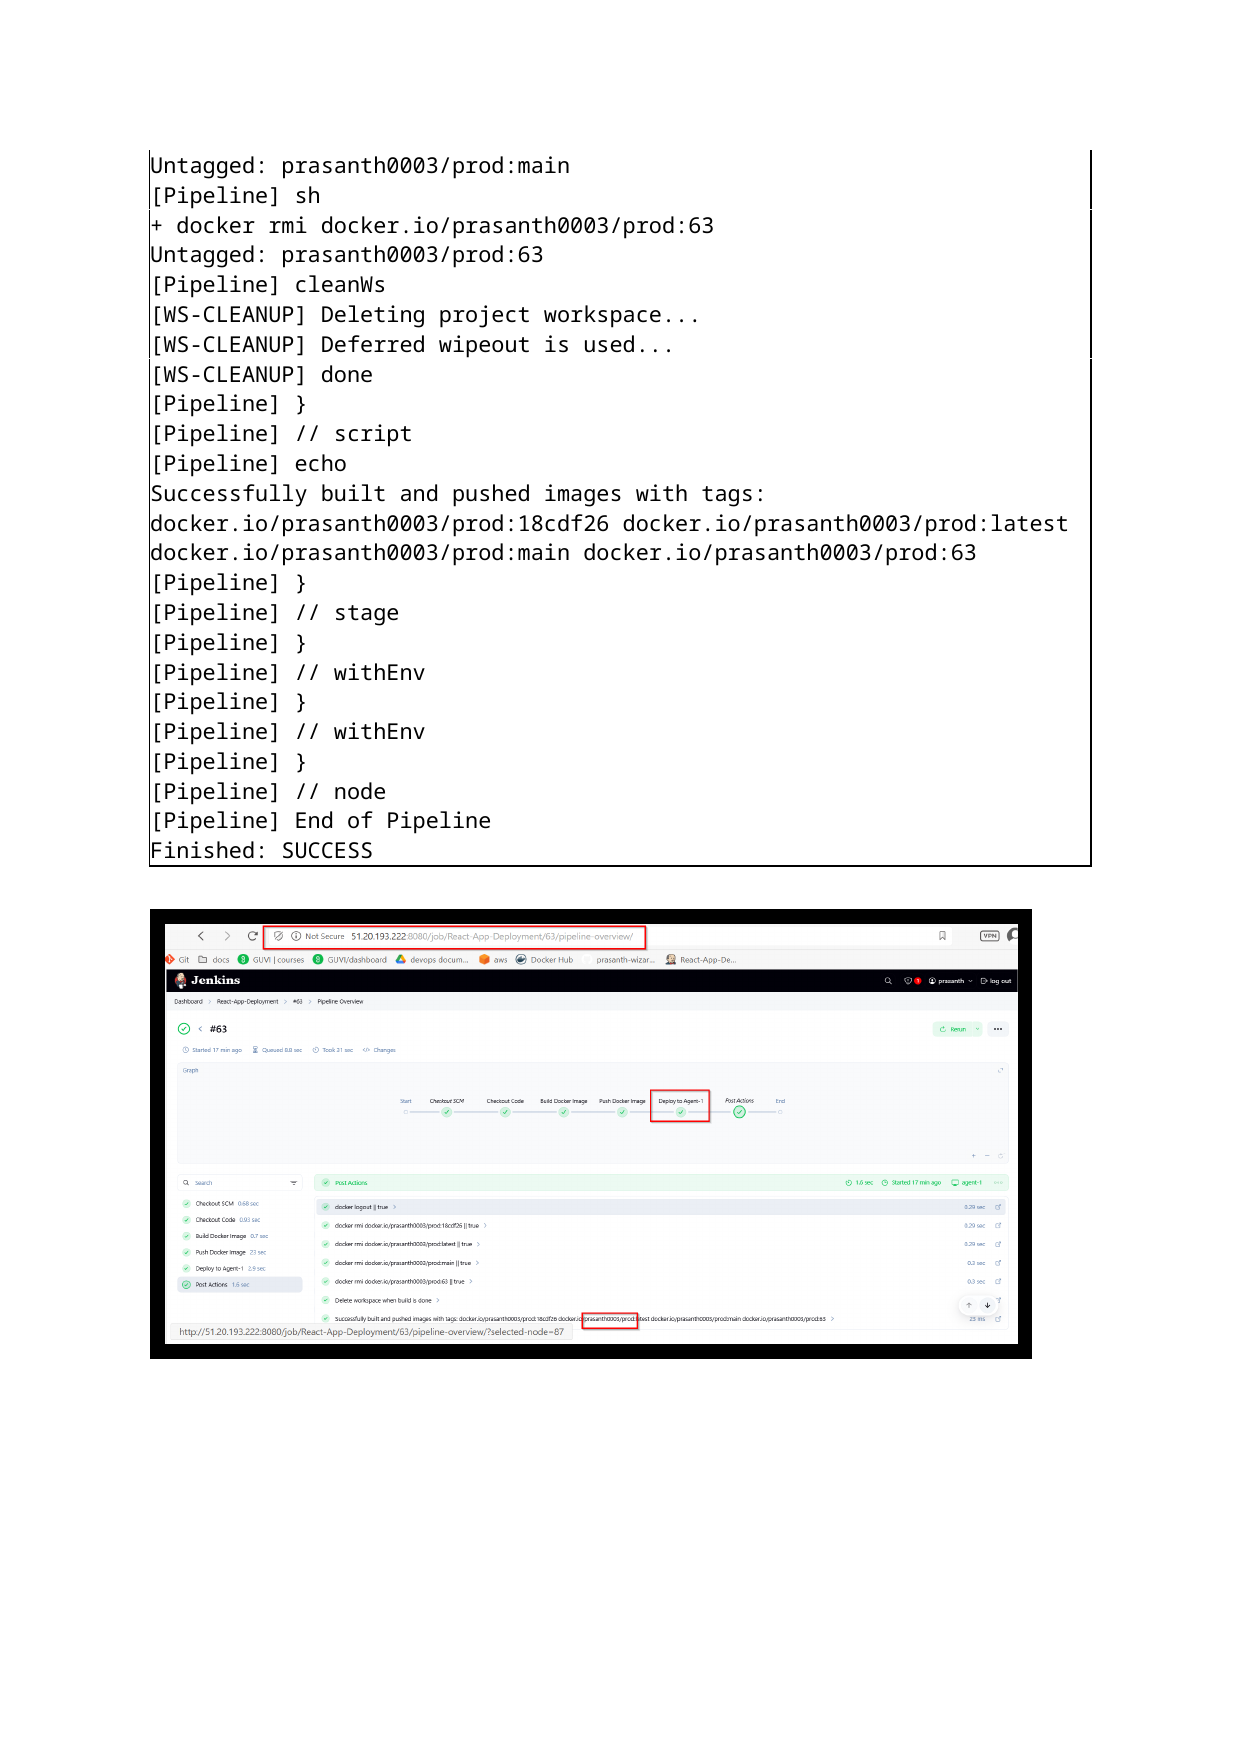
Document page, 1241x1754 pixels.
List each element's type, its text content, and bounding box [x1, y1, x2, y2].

text [Pipeline] // node [150, 776, 1090, 805]
text [WS-CLEANUP] done [150, 358, 1090, 388]
picture [165, 924, 1018, 1344]
text [WS-CLEANUP] Deleting project workspace... [150, 299, 1090, 329]
text + docker rmi docker.io/prasanth0003/prod:63 [150, 209, 1090, 239]
text [Pipeline] sh [150, 180, 1090, 209]
text [Pipeline] // script [150, 418, 1090, 448]
text Finished: SUCCESS [150, 835, 1090, 865]
text [Pipeline] cleanWs [150, 269, 1090, 299]
text [Pipeline] } [150, 686, 1090, 716]
text Untagged: prasanth0003/prod:63 [150, 239, 1090, 269]
text [Pipeline] End of Pipeline [150, 805, 1090, 835]
text Untagged: prasanth0003/prod:main [150, 150, 1090, 180]
text [Pipeline] } [150, 388, 1090, 418]
text [Pipeline] // withEnv [150, 656, 1090, 686]
text [Pipeline] // stage [150, 597, 1090, 627]
text [Pipeline] echo [150, 448, 1090, 478]
text [Pipeline] } [150, 746, 1090, 776]
text [WS-CLEANUP] Deferred wipeout is used... [150, 329, 1090, 358]
text [Pipeline] } [150, 567, 1090, 597]
text [Pipeline] } [150, 627, 1090, 656]
text Successfully built and pushed images with tags: docker.io/prasanth0003/prod:18cdf26 docker.io/prasanth0003/prod:latest docker.io/prasanth0003/prod:main docker.io/prasanth0003/prod:63 [150, 478, 1090, 567]
text [Pipeline] // withEnv [150, 716, 1090, 746]
